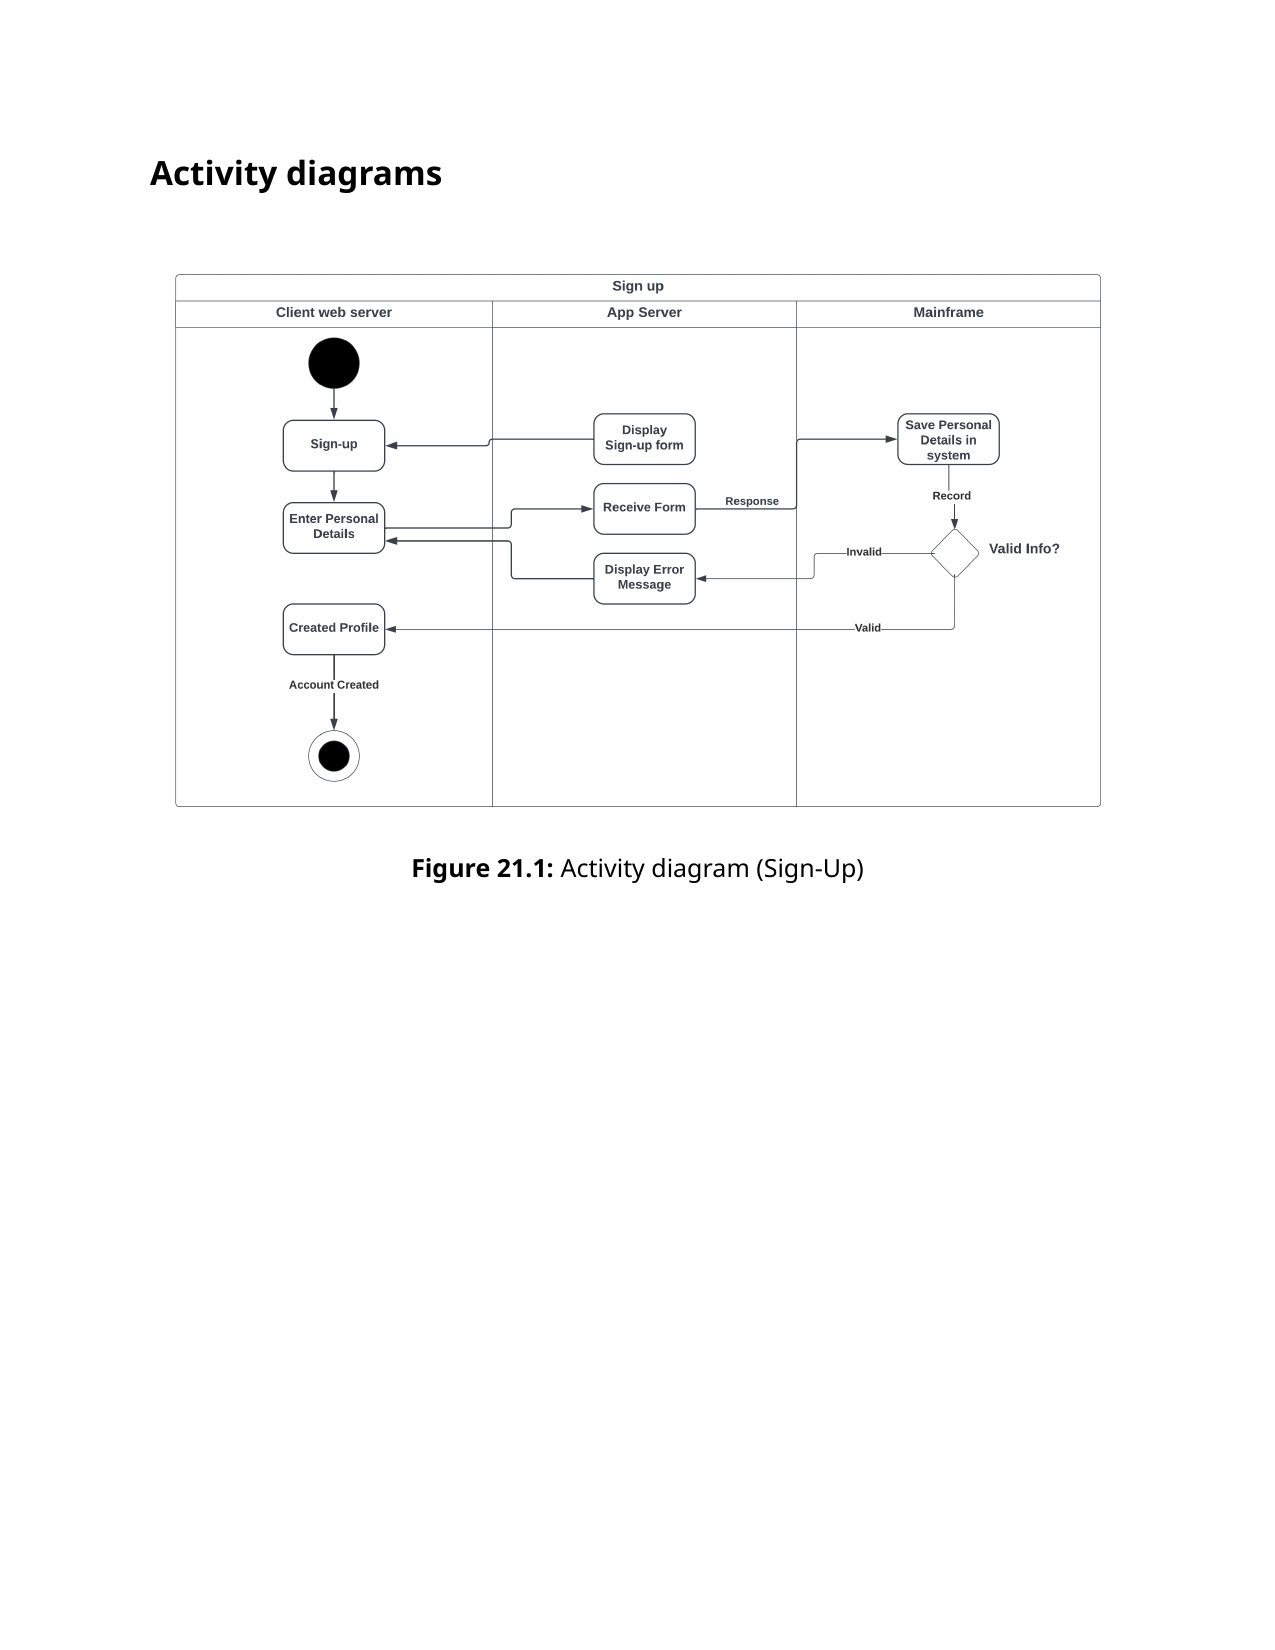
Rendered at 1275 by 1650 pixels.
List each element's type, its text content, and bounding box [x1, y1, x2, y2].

picture [150, 249, 1125, 832]
subtitle Activity diagrams [150, 150, 1125, 195]
text Figure 21.1: Activity diagram (Sign-Up) [150, 851, 1125, 885]
